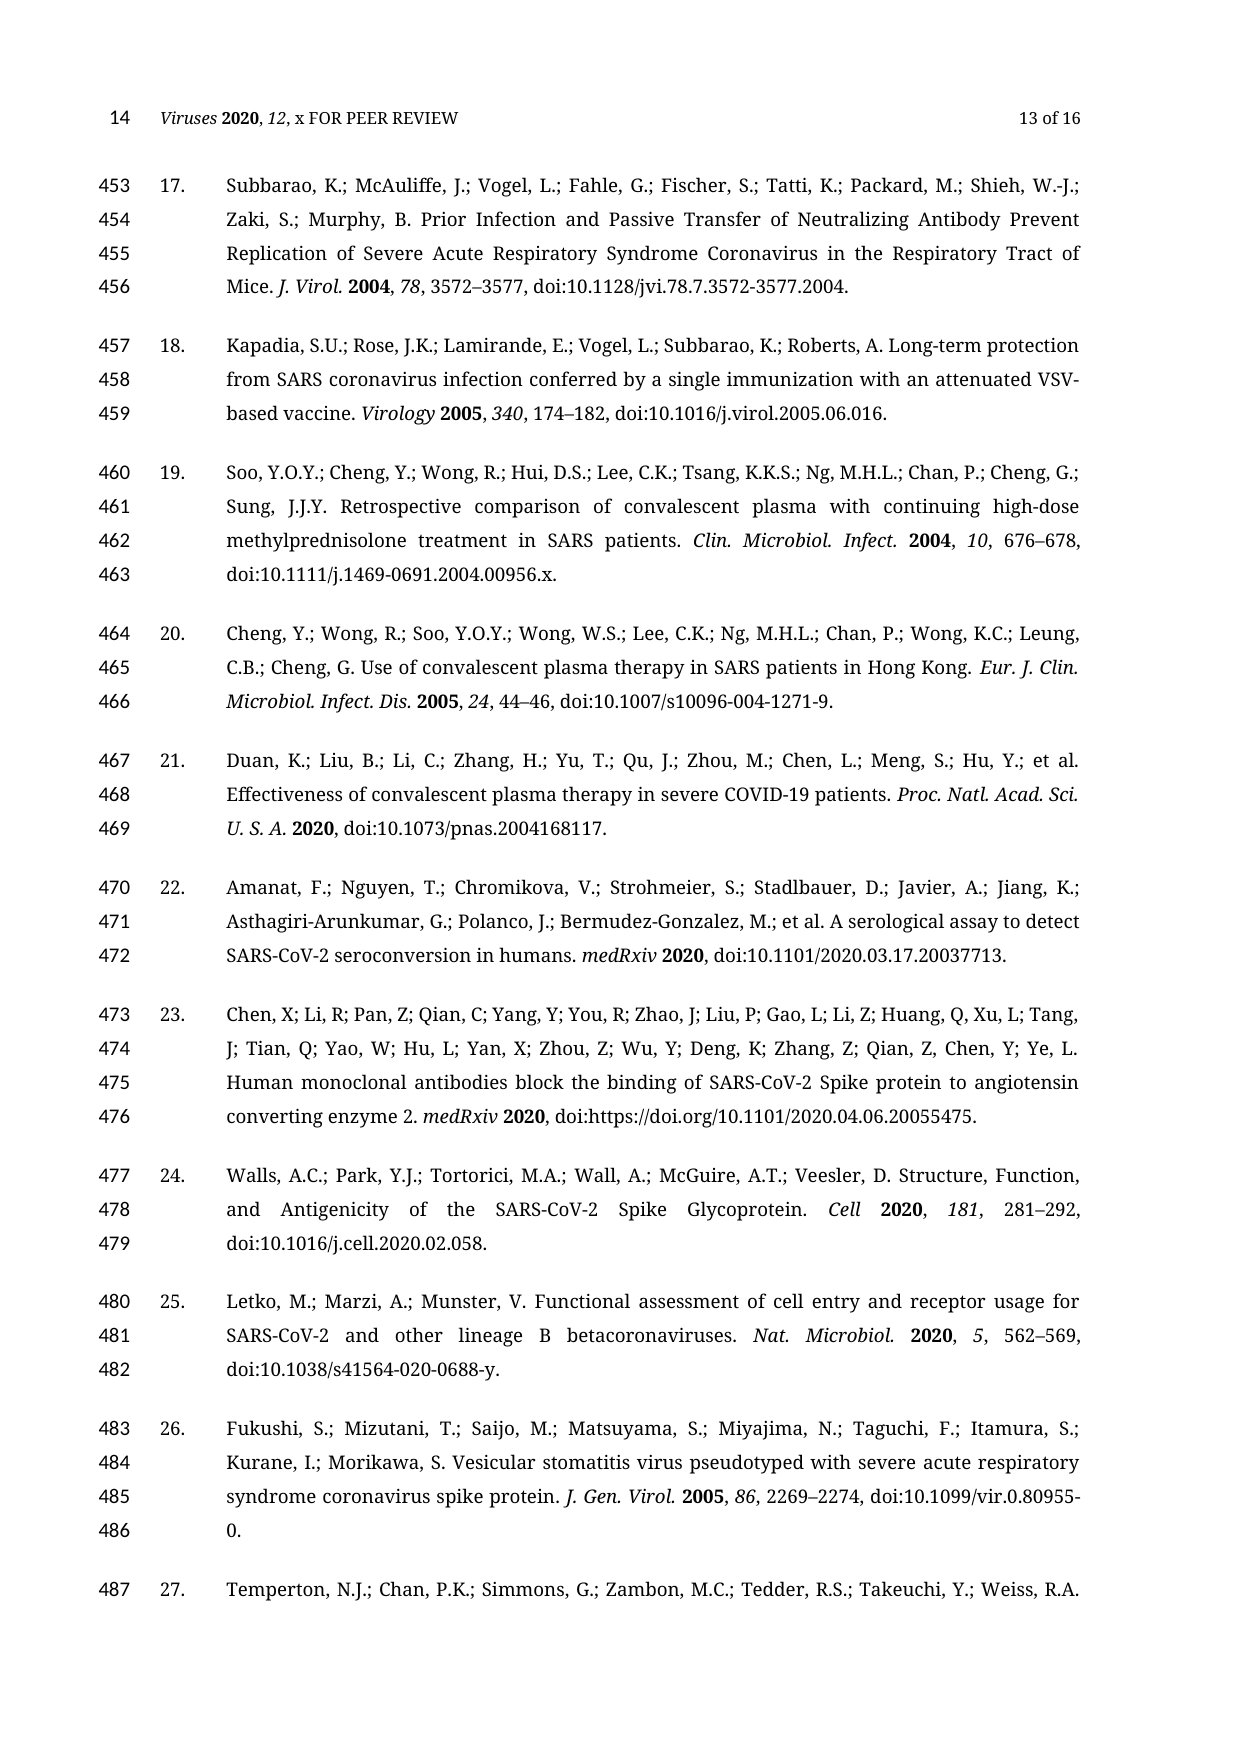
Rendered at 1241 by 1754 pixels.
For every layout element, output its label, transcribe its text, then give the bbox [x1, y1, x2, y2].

text 26. Fukushi, S.; Mizutani, T.; Saijo, M.; Matsuyama, S.; Miyajima, N.; Taguchi, F.; Itamura, S.; Kurane, I.; Morikawa, S. Vesicular stomatitis virus pseudotyped with severe acute respiratory syndrome coronavirus spike protein. J. Gen. Virol. 2005, 86, 2269–2274, doi:10.1099/vir.0.80955-0. [159, 1411, 1081, 1547]
text 17. Subbarao, K.; McAuliffe, J.; Vogel, L.; Fahle, G.; Fischer, S.; Tatti, K.; Packard, M.; Shieh, W.-J.; Zaki, S.; Murphy, B. Prior Infection and Passive Transfer of Neutralizing Antibody Prevent Replication of Severe Acute Respiratory Syndrome Coronavirus in the Respiratory Tract of Mice. J. Virol. 2004, 78, 3572–3577, doi:10.1128/jvi.78.7.3572-3577.2004. [159, 168, 1081, 303]
text 25. Letko, M.; Marzi, A.; Munster, V. Functional assessment of cell entry and receptor usage for SARS-CoV-2 and other lineage B betacoronaviruses. Nat. Microbiol. 2020, 5, 562–569, doi:10.1038/s41564-020-0688-y. [159, 1284, 1081, 1386]
text 21. Duan, K.; Liu, B.; Li, C.; Zhang, H.; Yu, T.; Qu, J.; Zhou, M.; Chen, L.; Meng, S.; Hu, Y.; et al. Effectiveness of convalescent plasma therapy in severe COVID-19 patients. Proc. Natl. Acad. Sci. U. S. A. 2020, doi:10.1073/pnas.2004168117. [159, 743, 1081, 845]
text 22. Amanat, F.; Nguyen, T.; Chromikova, V.; Strohmeier, S.; Stadlbauer, D.; Javier, A.; Jiang, K.; Asthagiri-Arunkumar, G.; Polanco, J.; Bermudez-Gonzalez, M.; et al. A serological assay to detect SARS-CoV-2 seroconversion in humans. medRxiv 2020, doi:10.1101/2020.03.17.20037713. [159, 870, 1081, 972]
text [159, 1572, 1081, 1606]
text 23. Chen, X; Li, R; Pan, Z; Qian, C; Yang, Y; You, R; Zhao, J; Liu, P; Gao, L; Li, Z; Huang, Q, Xu, L; Tang, J; Tian, Q; Yao, W; Hu, L; Yan, X; Zhou, Z; Wu, Y; Deng, K; Zhang, Z; Qian, Z, Chen, Y; Ye, L. Human monoclonal antibodies block the binding of SARS-CoV-2 Spike protein to angiotensin converting enzyme 2. medRxiv 2020, doi:https://doi.org/10.1101/2020.04.06.20055475. [159, 997, 1081, 1133]
text 18. Kapadia, S.U.; Rose, J.K.; Lamirande, E.; Vogel, L.; Subbarao, K.; Roberts, A. Long-term protection from SARS coronavirus infection conferred by a single immunization with an attenuated VSV-based vaccine. Virology 2005, 340, 174–182, doi:10.1016/j.virol.2005.06.016. [159, 328, 1081, 430]
text 20. Cheng, Y.; Wong, R.; Soo, Y.O.Y.; Wong, W.S.; Lee, C.K.; Ng, M.H.L.; Chan, P.; Wong, K.C.; Leung, C.B.; Cheng, G. Use of convalescent plasma therapy in SARS patients in Hong Kong. Eur. J. Clin. Microbiol. Infect. Dis. 2005, 24, 44–46, doi:10.1007/s10096-004-1271-9. [159, 616, 1081, 718]
text 19. Soo, Y.O.Y.; Cheng, Y.; Wong, R.; Hui, D.S.; Lee, C.K.; Tsang, K.K.S.; Ng, M.H.L.; Chan, P.; Cheng, G.; Sung, J.J.Y. Retrospective comparison of convalescent plasma with continuing high-dose methylprednisolone treatment in SARS patients. Clin. Microbiol. Infect. 2004, 10, 676–678, doi:10.1111/j.1469-0691.2004.00956.x. [159, 455, 1081, 591]
text 24. Walls, A.C.; Park, Y.J.; Tortorici, M.A.; Wall, A.; McGuire, A.T.; Veesler, D. Structure, Function, and Antigenicity of the SARS-CoV-2 Spike Glycoprotein. Cell 2020, 181, 281–292, doi:10.1016/j.cell.2020.02.058. [159, 1158, 1081, 1259]
